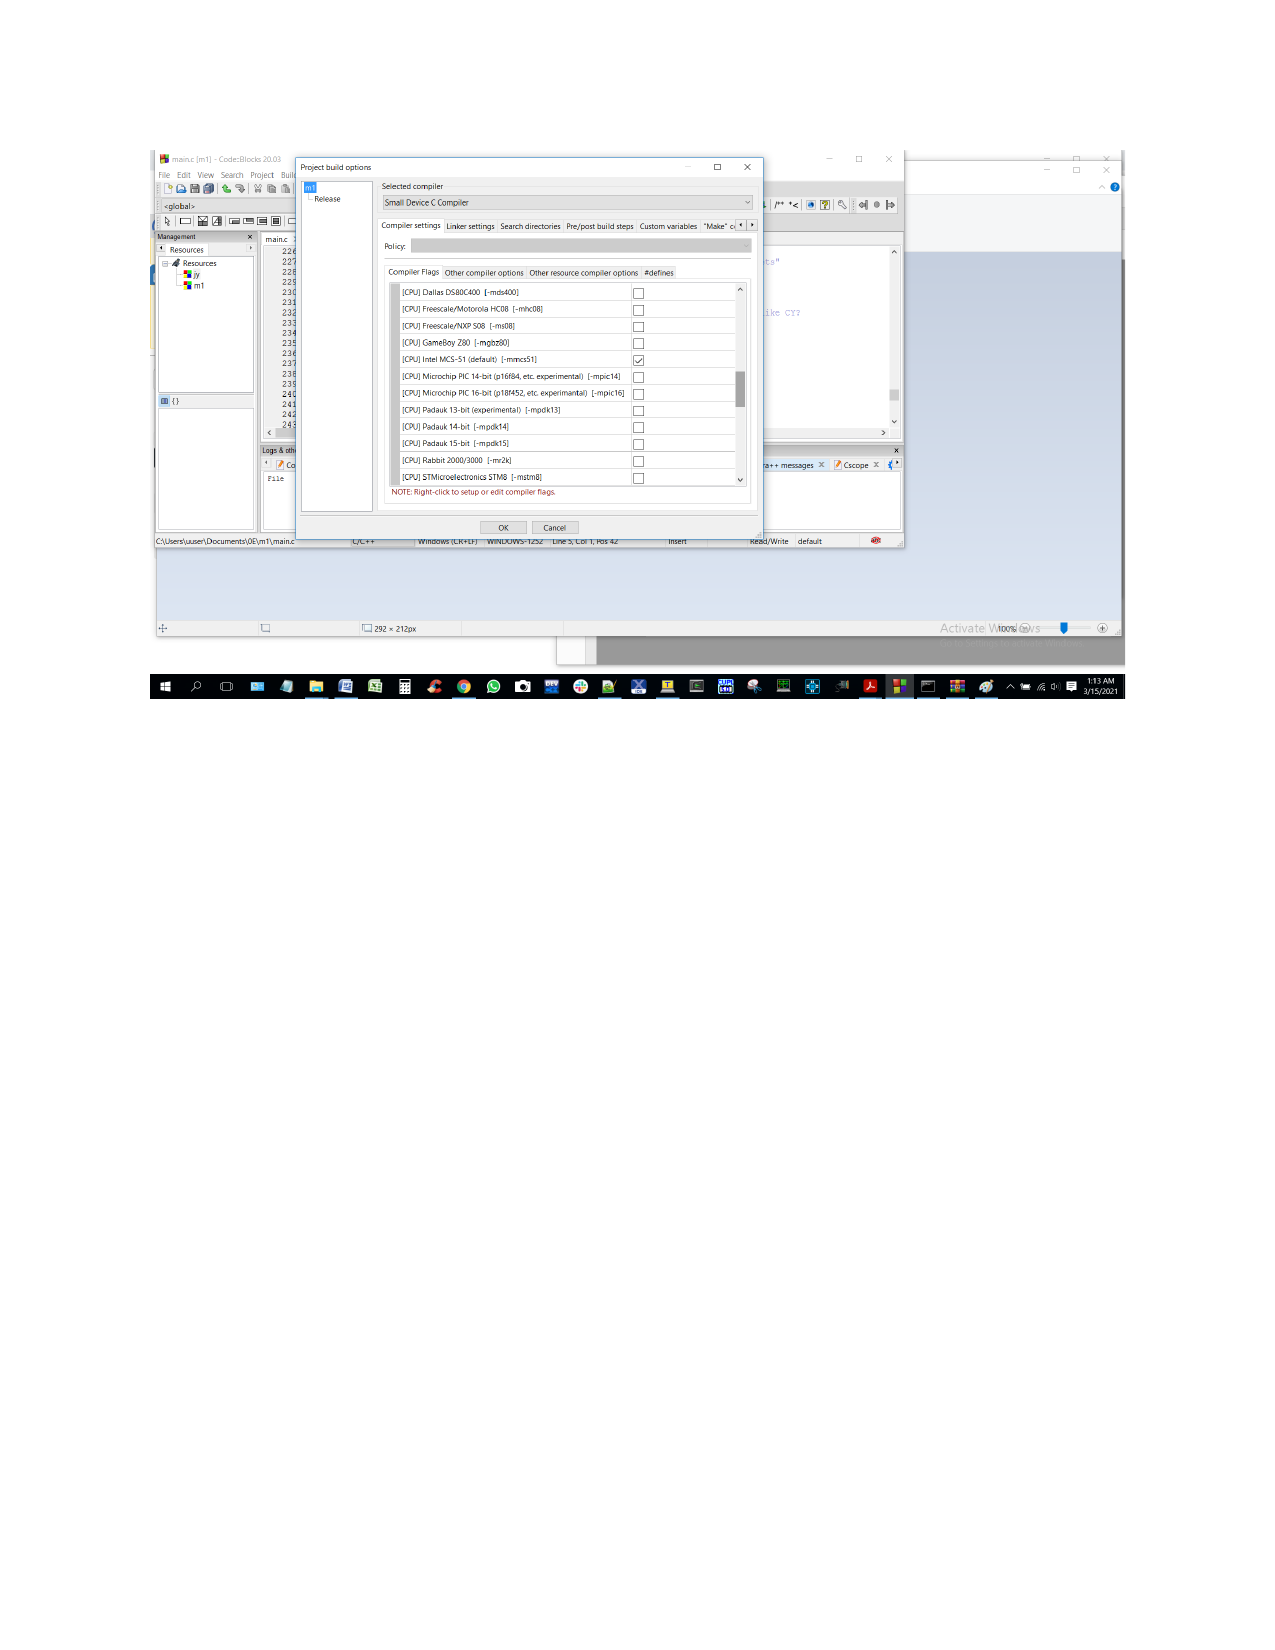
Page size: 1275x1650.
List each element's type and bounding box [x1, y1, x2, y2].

picture [150, 150, 1125, 699]
